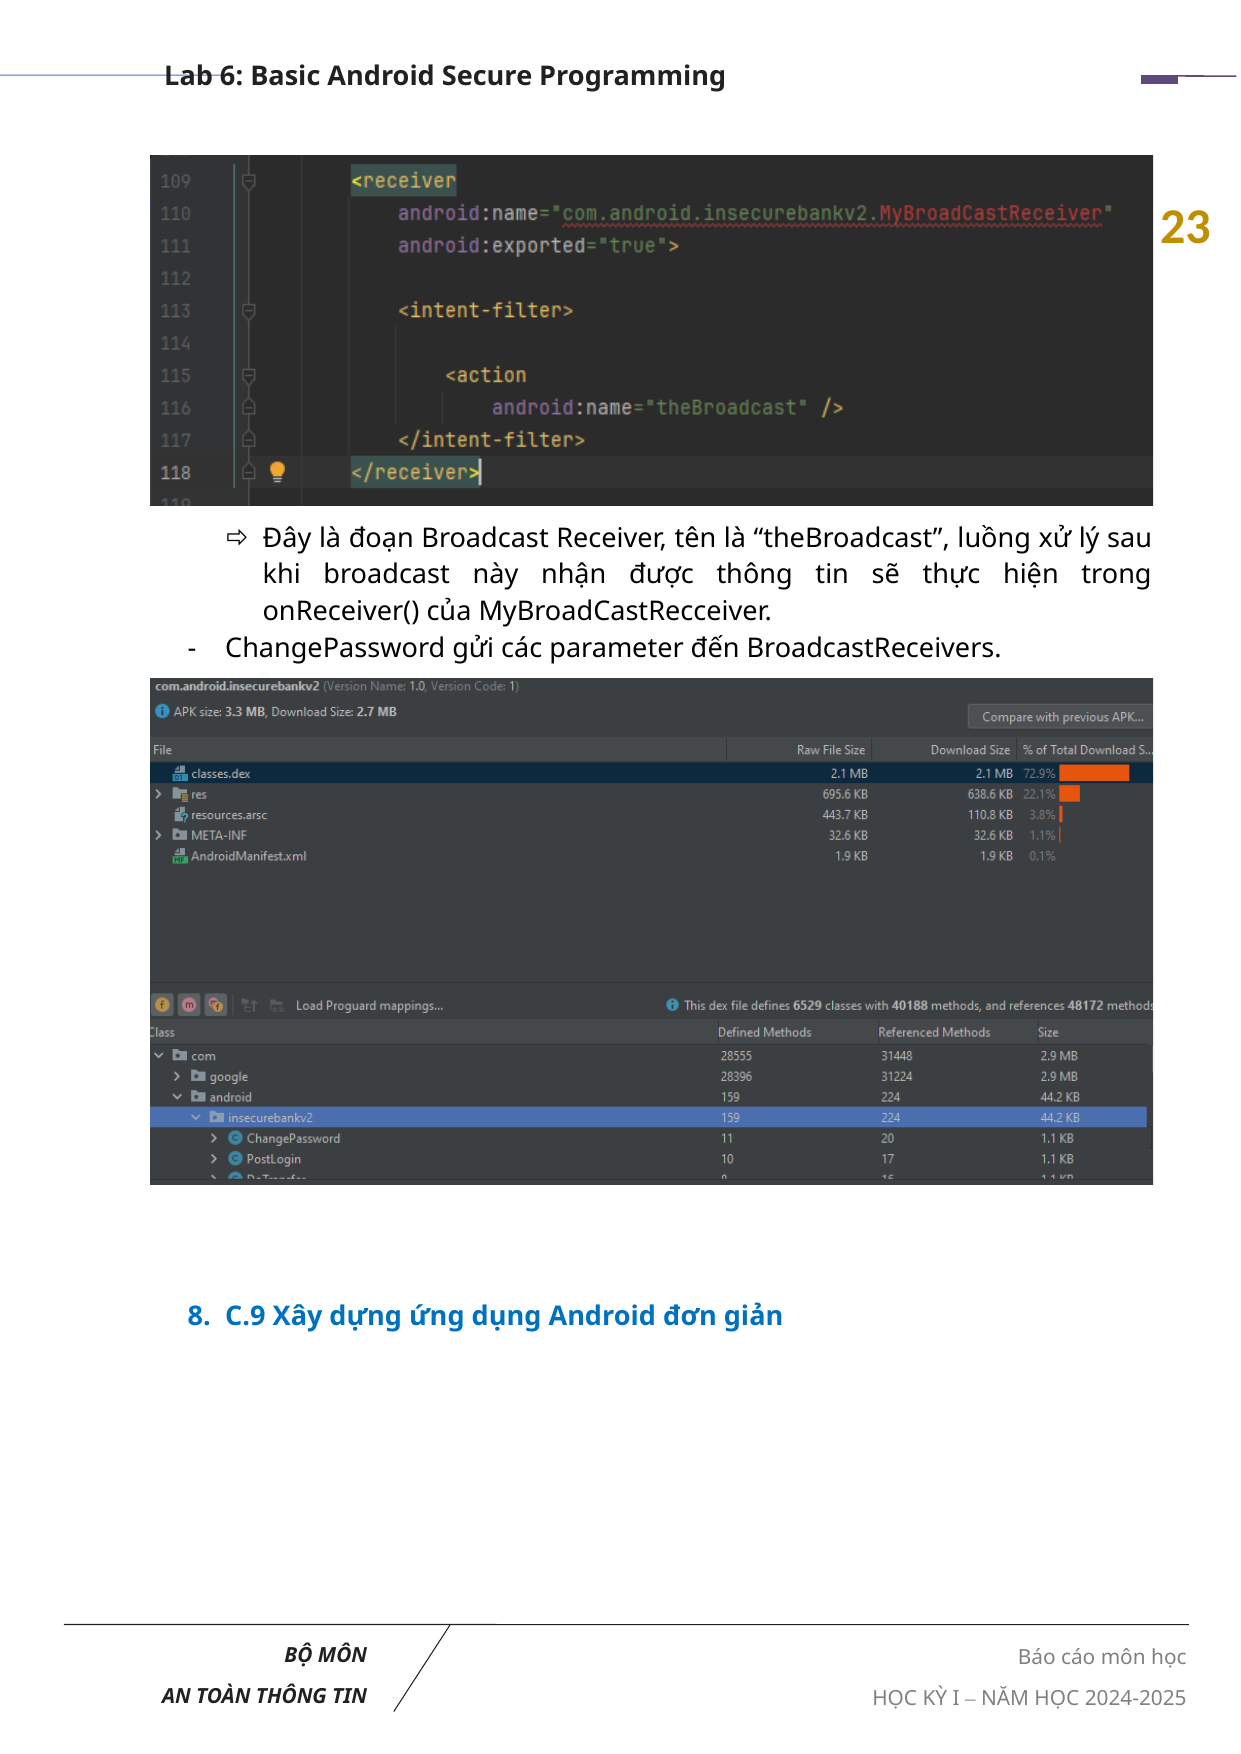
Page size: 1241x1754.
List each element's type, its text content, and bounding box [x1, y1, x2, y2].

list C.9 Xây dựng ứng dụng Android đơn giản [187, 1296, 1153, 1333]
list ChangePassword gửi các parameter đến BroadcastReceivers. [187, 629, 1153, 666]
list Đây là đoạn Broadcast Receiver, tên là “theBroadcast”, luồng xử lý sau khi broadcast này nhận được thông tin sẽ thực hiện trong onReceiver() của MyBroadCastRecceiver. [225, 518, 1153, 629]
picture [150, 678, 1154, 1185]
picture [150, 155, 1154, 506]
